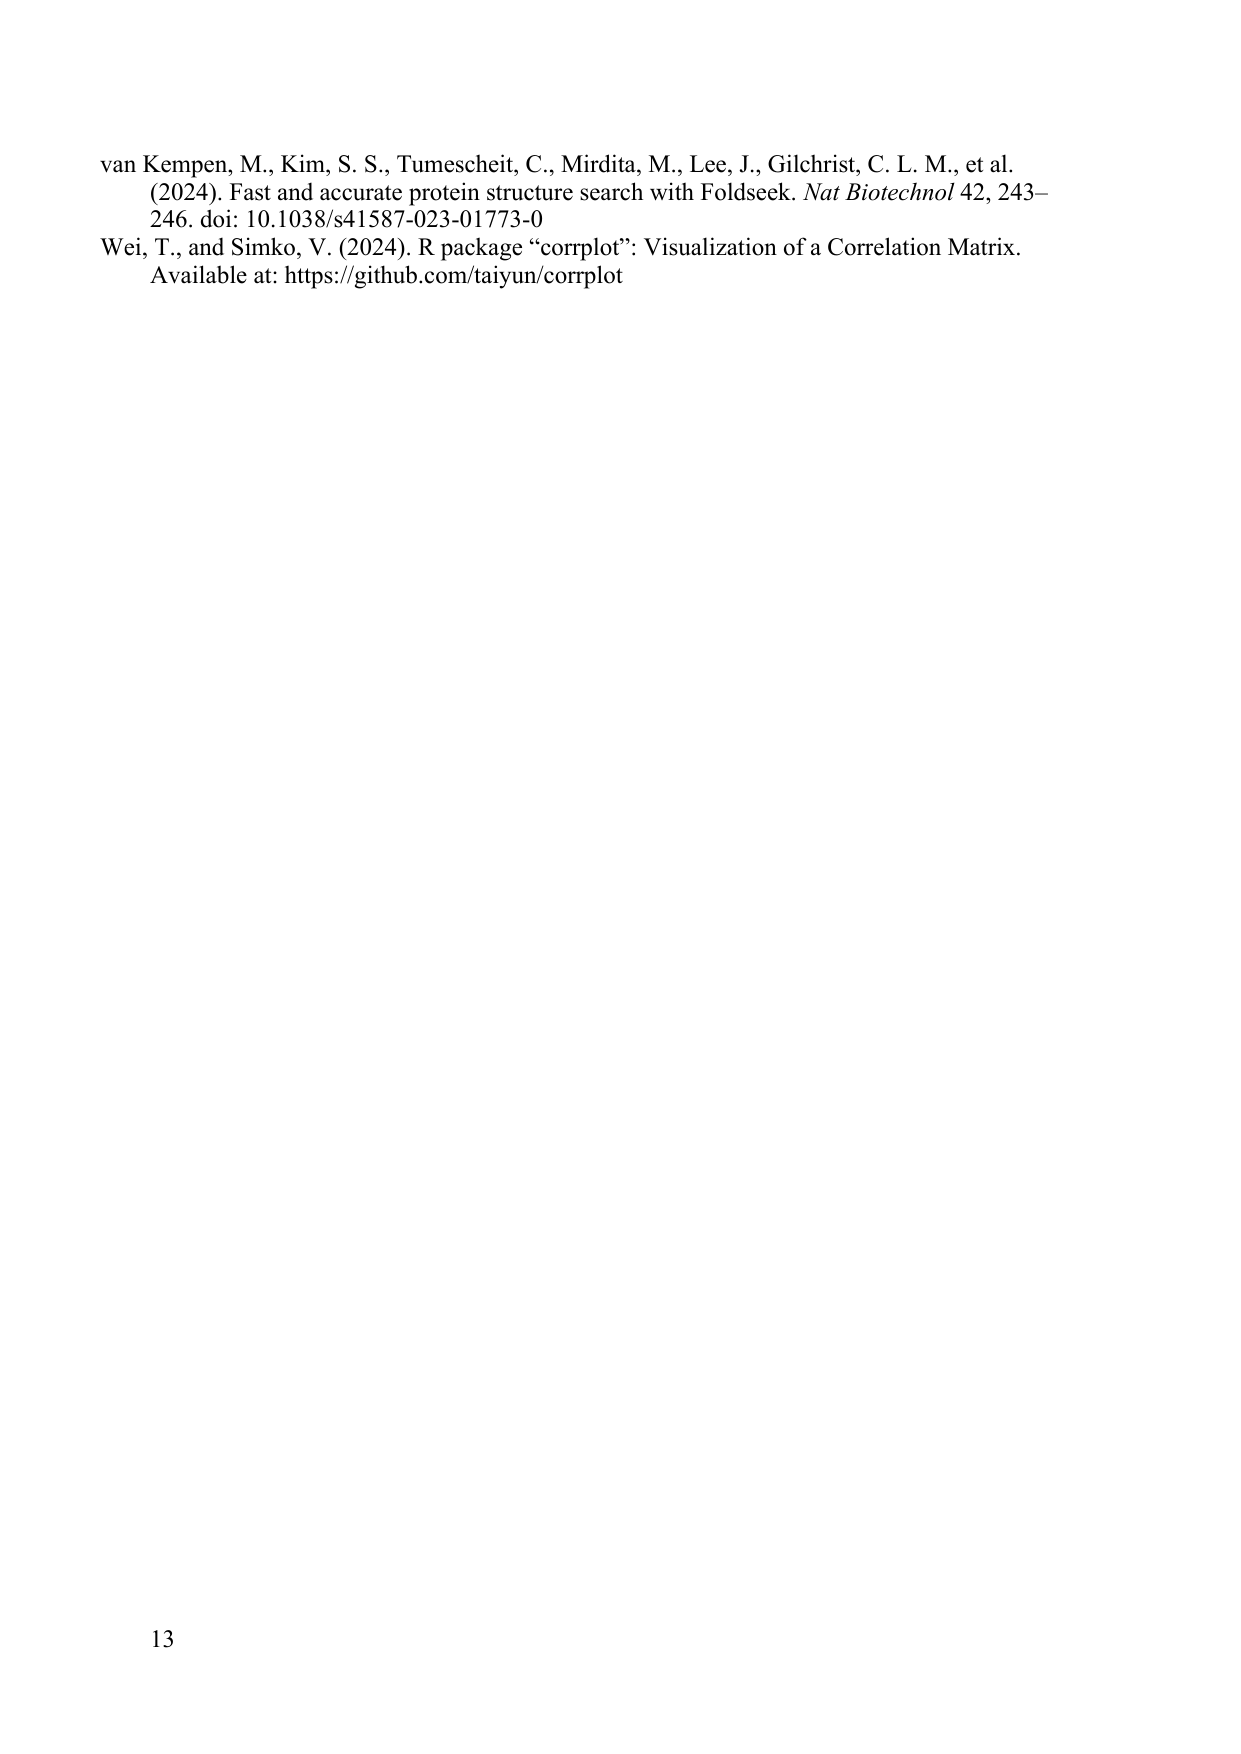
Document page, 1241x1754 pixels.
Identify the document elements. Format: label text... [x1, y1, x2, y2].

text Wei, T., and Simko, V. (2024). R package “corrplot”: Visualization of a Correlation Matrix. Available at: https://github.com/taiyun/corrplot [100, 233, 1090, 288]
text van Kempen, M., Kim, S. S., Tumescheit, C., Mirdita, M., Lee, J., Gilchrist, C. L. M., et al. (2024). Fast and accurate protein structure search with Foldseek. Nat Biotechnol 42, 243–246. doi: 10.1038/s41587-023-01773-0 [100, 150, 1090, 233]
